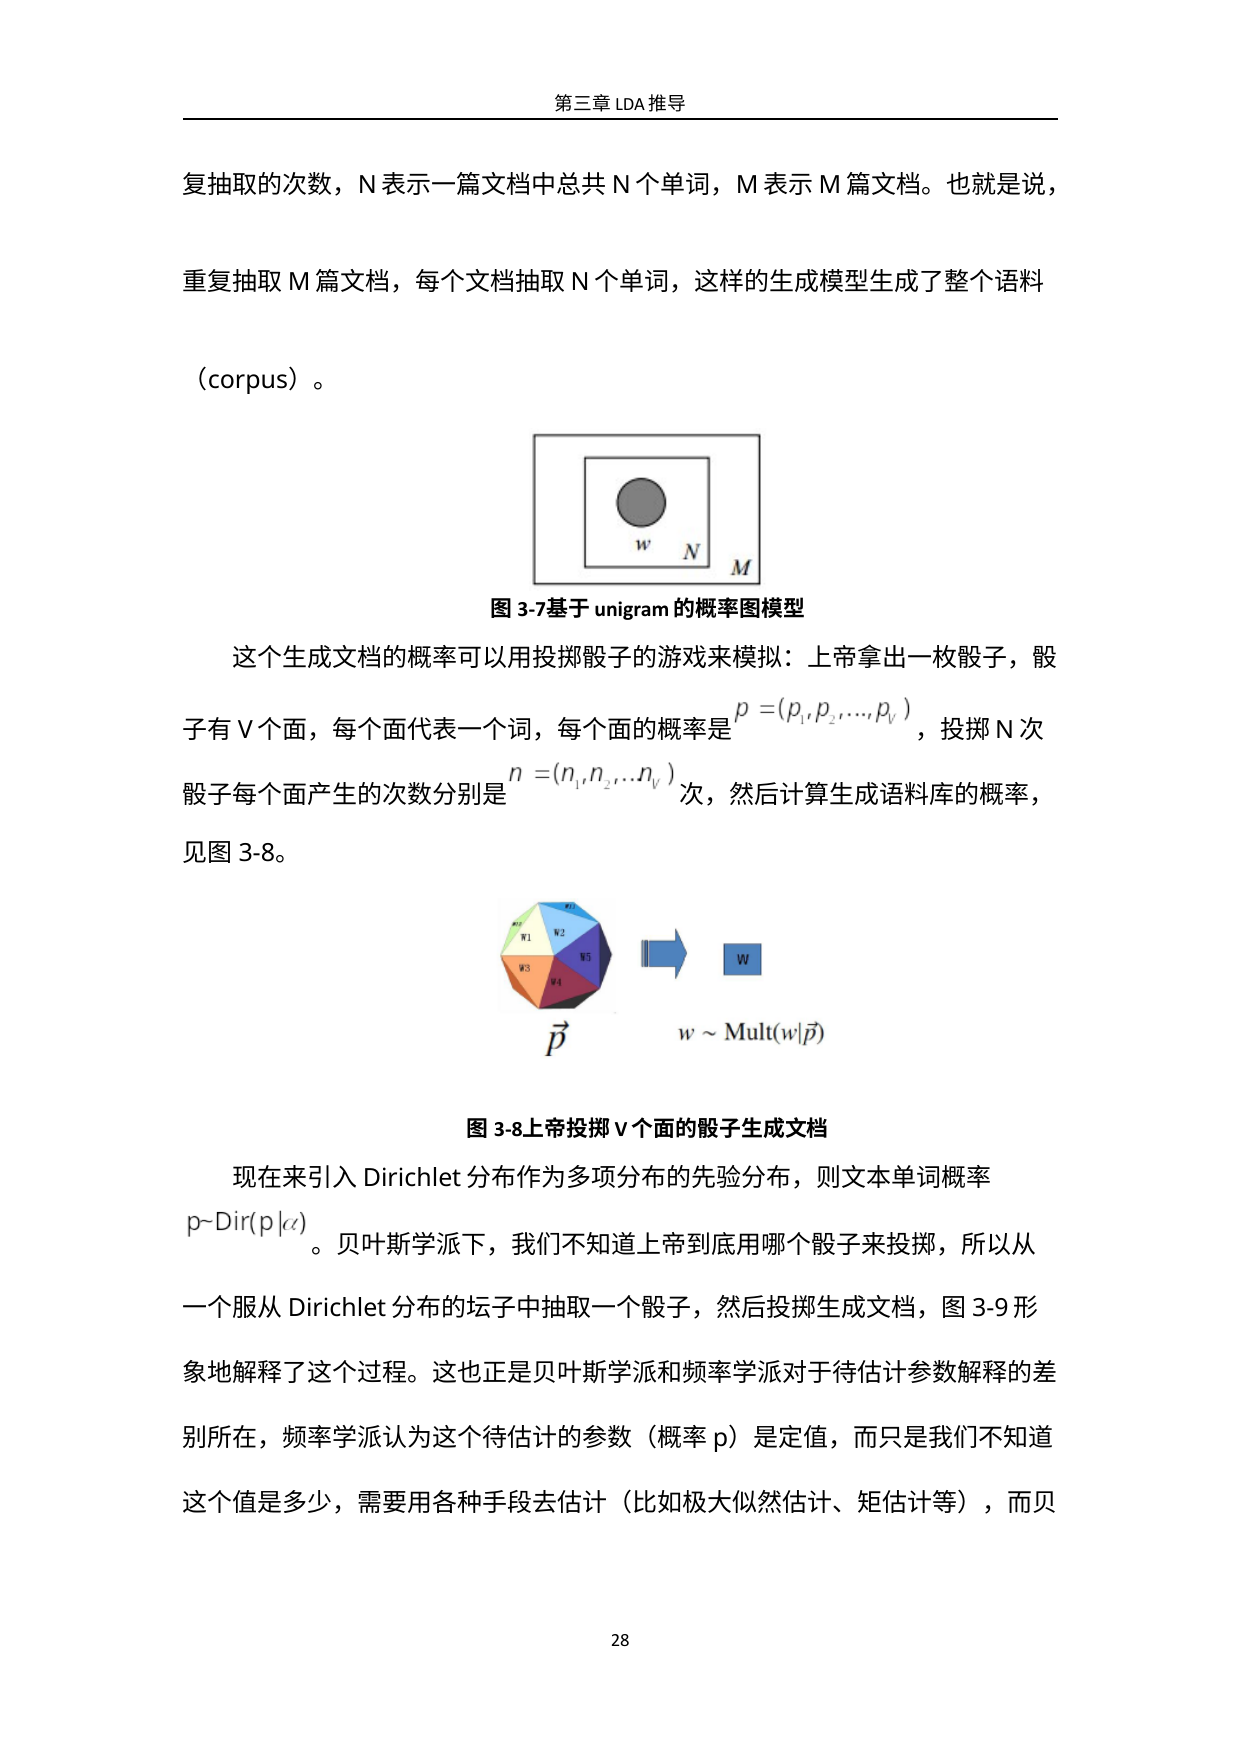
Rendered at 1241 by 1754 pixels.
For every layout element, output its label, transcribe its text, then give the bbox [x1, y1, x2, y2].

picture [528, 428, 767, 591]
picture [452, 883, 843, 1081]
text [183, 150, 1058, 410]
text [183, 1143, 1058, 1533]
